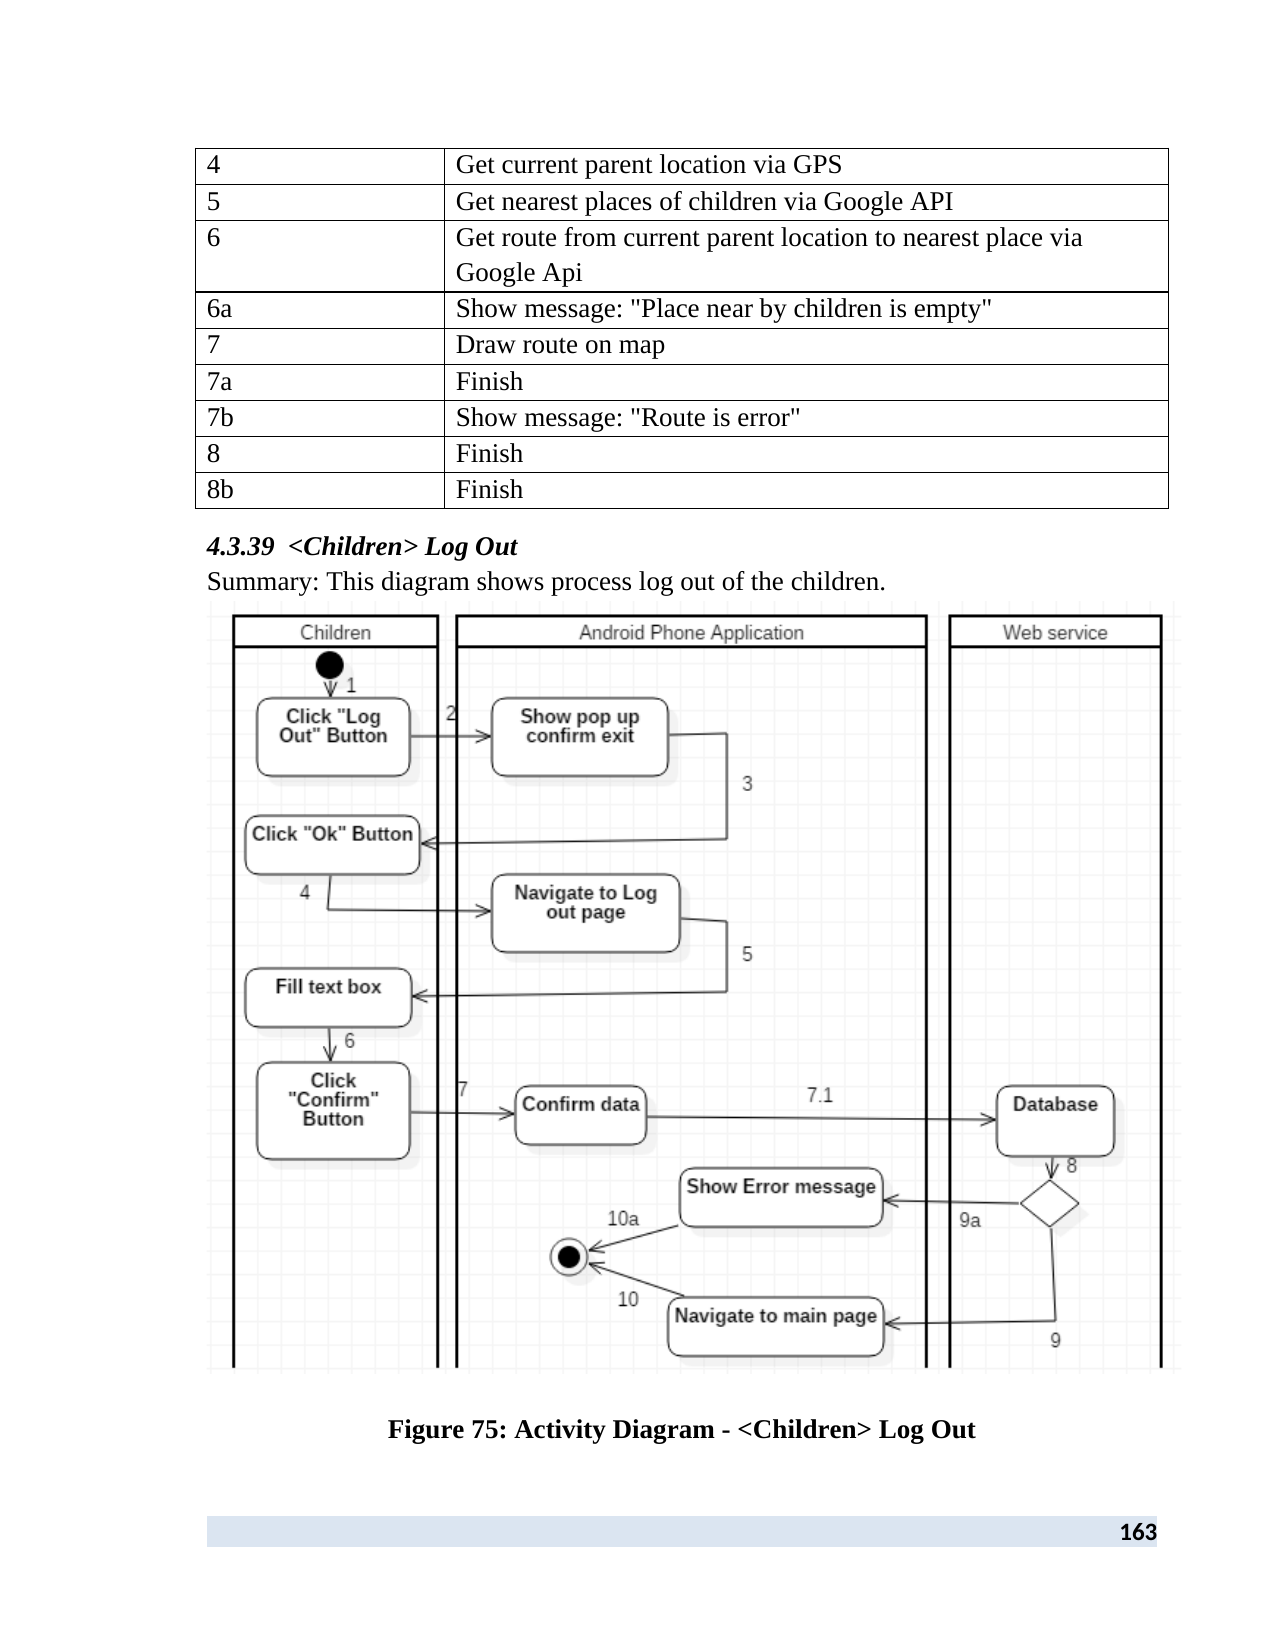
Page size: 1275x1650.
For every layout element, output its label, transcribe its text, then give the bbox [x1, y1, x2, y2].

subtitle 4.3.39 <Children> Log Out [207, 529, 1157, 561]
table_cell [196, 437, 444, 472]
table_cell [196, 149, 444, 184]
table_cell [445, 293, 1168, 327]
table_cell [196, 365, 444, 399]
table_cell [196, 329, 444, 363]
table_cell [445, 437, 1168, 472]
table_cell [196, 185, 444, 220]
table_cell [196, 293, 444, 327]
text Summary: This diagram shows process log out of the children. [207, 565, 1157, 596]
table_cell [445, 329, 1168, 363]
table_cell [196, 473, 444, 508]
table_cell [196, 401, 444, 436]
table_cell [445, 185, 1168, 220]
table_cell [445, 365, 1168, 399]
text Figure 75: Activity Diagram - <Children> Log Out [207, 1414, 1157, 1445]
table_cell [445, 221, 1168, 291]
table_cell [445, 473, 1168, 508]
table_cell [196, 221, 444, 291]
picture [206, 601, 1182, 1374]
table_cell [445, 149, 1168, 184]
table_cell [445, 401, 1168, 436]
